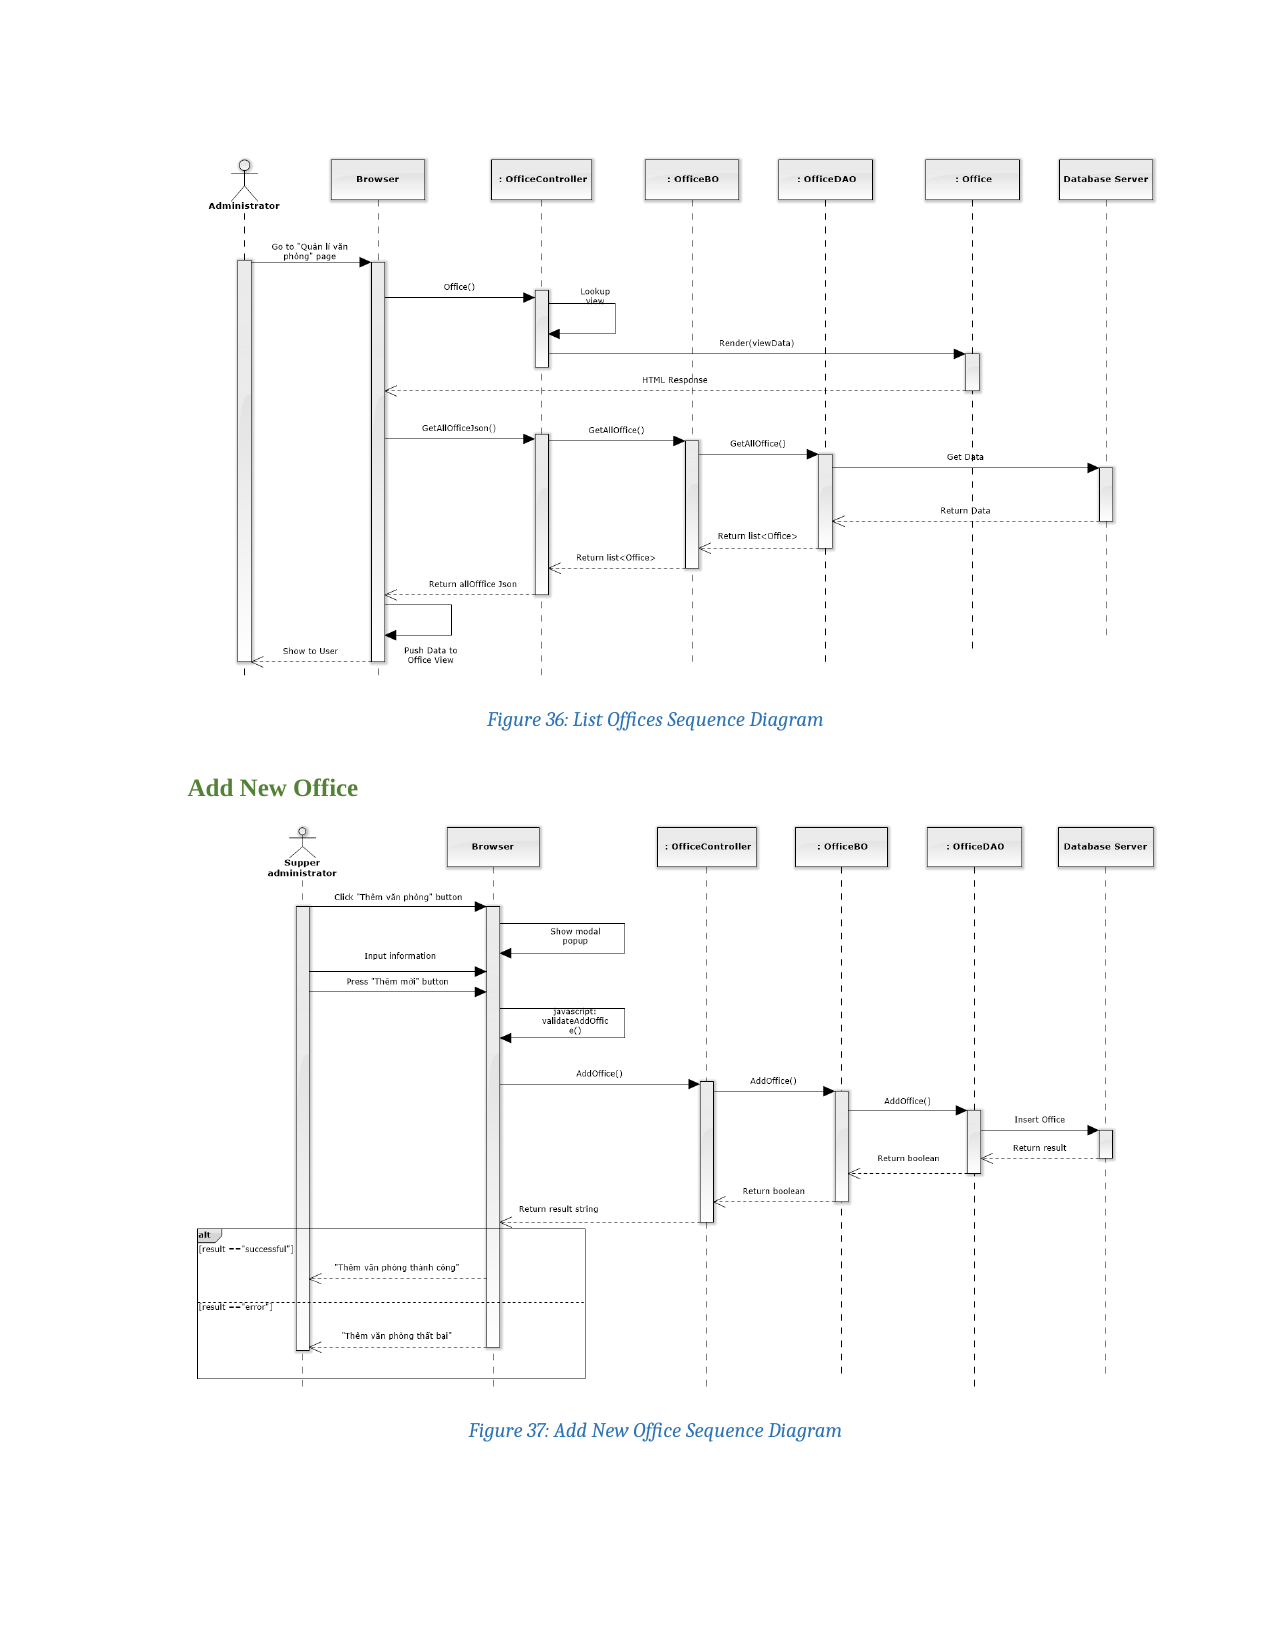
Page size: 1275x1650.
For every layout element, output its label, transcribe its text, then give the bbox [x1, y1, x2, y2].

subtitle Add New Office [187, 773, 1125, 802]
picture [187, 817, 1163, 1403]
picture [187, 150, 1163, 692]
